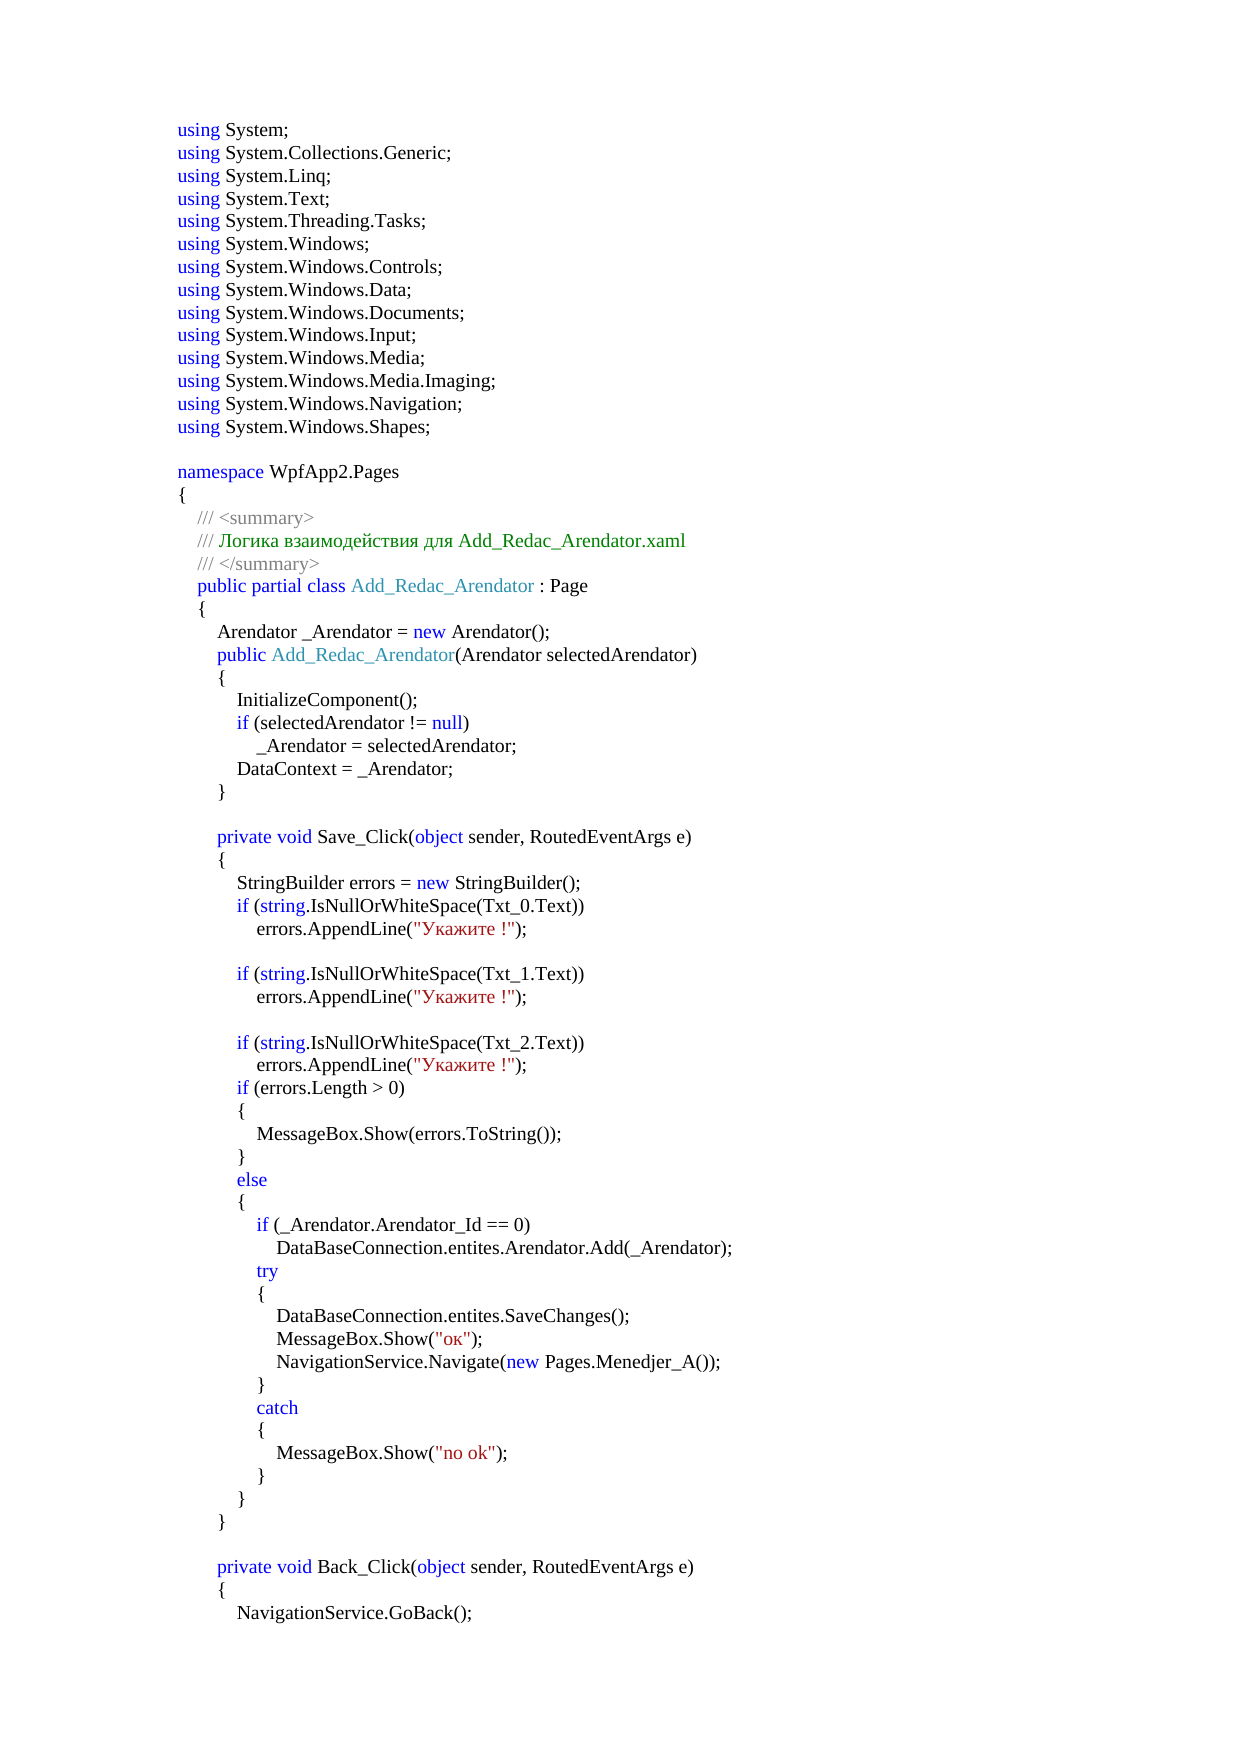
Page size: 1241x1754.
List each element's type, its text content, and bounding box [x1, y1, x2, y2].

text MessageBox.Show("ок"); [177, 1327, 1152, 1350]
text DataBaseConnection.entites.SaveChanges(); [177, 1304, 1152, 1327]
text if (string.IsNullOrWhiteSpace(Txt_1.Text)) [177, 962, 1152, 985]
text /// </summary> [177, 552, 1152, 574]
text if (errors.Length > 0) [177, 1076, 1152, 1099]
text if (_Arendator.Arendator_Id == 0) [177, 1213, 1152, 1236]
text NavigationService.GoBack(); [177, 1601, 1152, 1624]
text { [177, 1099, 1152, 1122]
text /// Логика взаимодействия для Add_Redac_Arendator.xaml [177, 529, 1152, 552]
text namespace WpfApp2.Pages [177, 460, 1152, 483]
text InitializeComponent(); [177, 688, 1152, 711]
text { [177, 848, 1152, 871]
text errors.AppendLine("Укажите !"); [177, 1053, 1152, 1076]
text DataBaseConnection.entites.Arendator.Add(_Arendator); [177, 1236, 1152, 1259]
text /// <summary> [177, 506, 1152, 529]
text private void Save_Click(object sender, RoutedEventArgs e) [177, 825, 1152, 848]
text { [177, 483, 1152, 506]
text { [177, 1190, 1152, 1213]
text else [177, 1167, 1152, 1190]
text using System.Windows.Input; [177, 323, 1152, 346]
text } [177, 1487, 1152, 1510]
text { [177, 1418, 1152, 1441]
text { [177, 1578, 1152, 1601]
text using System.Linq; [177, 164, 1152, 187]
text using System.Windows.Media.Imaging; [177, 369, 1152, 392]
text StringBuilder errors = new StringBuilder(); [177, 871, 1152, 894]
text try [177, 1259, 1152, 1282]
text { [177, 597, 1152, 620]
text _Arendator = selectedArendator; [177, 734, 1152, 757]
text private void Back_Click(object sender, RoutedEventArgs e) [177, 1555, 1152, 1578]
text using System.Threading.Tasks; [177, 209, 1152, 232]
text DataContext = _Arendator; [177, 757, 1152, 780]
text } [177, 780, 1152, 802]
text using System.Windows.Shapes; [177, 415, 1152, 437]
text public partial class Add_Redac_Arendator : Page [177, 574, 1152, 597]
text using System.Windows; [177, 232, 1152, 255]
text using System.Text; [177, 187, 1152, 209]
text errors.AppendLine("Укажите !"); [177, 917, 1152, 939]
text NavigationService.Navigate(new Pages.Menedjer_A()); [177, 1350, 1152, 1373]
text { [177, 666, 1152, 688]
text using System.Windows.Data; [177, 278, 1152, 301]
text } [177, 1373, 1152, 1396]
text errors.AppendLine("Укажите !"); [177, 985, 1152, 1008]
text MessageBox.Show("no ok"); [177, 1441, 1152, 1464]
text using System.Windows.Documents; [177, 301, 1152, 323]
text public Add_Redac_Arendator(Arendator selectedArendator) [177, 643, 1152, 666]
text using System.Windows.Navigation; [177, 392, 1152, 415]
text } [177, 1464, 1152, 1487]
text } [177, 1510, 1152, 1532]
text } [177, 1145, 1152, 1167]
text catch [177, 1396, 1152, 1418]
text if (string.IsNullOrWhiteSpace(Txt_2.Text)) [177, 1031, 1152, 1053]
text MessageBox.Show(errors.ToString()); [177, 1122, 1152, 1145]
text if (selectedArendator != null) [177, 711, 1152, 734]
text using System.Collections.Generic; [177, 141, 1152, 164]
text using System; [177, 118, 1152, 141]
text if (string.IsNullOrWhiteSpace(Txt_0.Text)) [177, 894, 1152, 917]
text { [177, 1282, 1152, 1304]
text Arendator _Arendator = new Arendator(); [177, 620, 1152, 643]
text using System.Windows.Controls; [177, 255, 1152, 278]
text using System.Windows.Media; [177, 346, 1152, 369]
